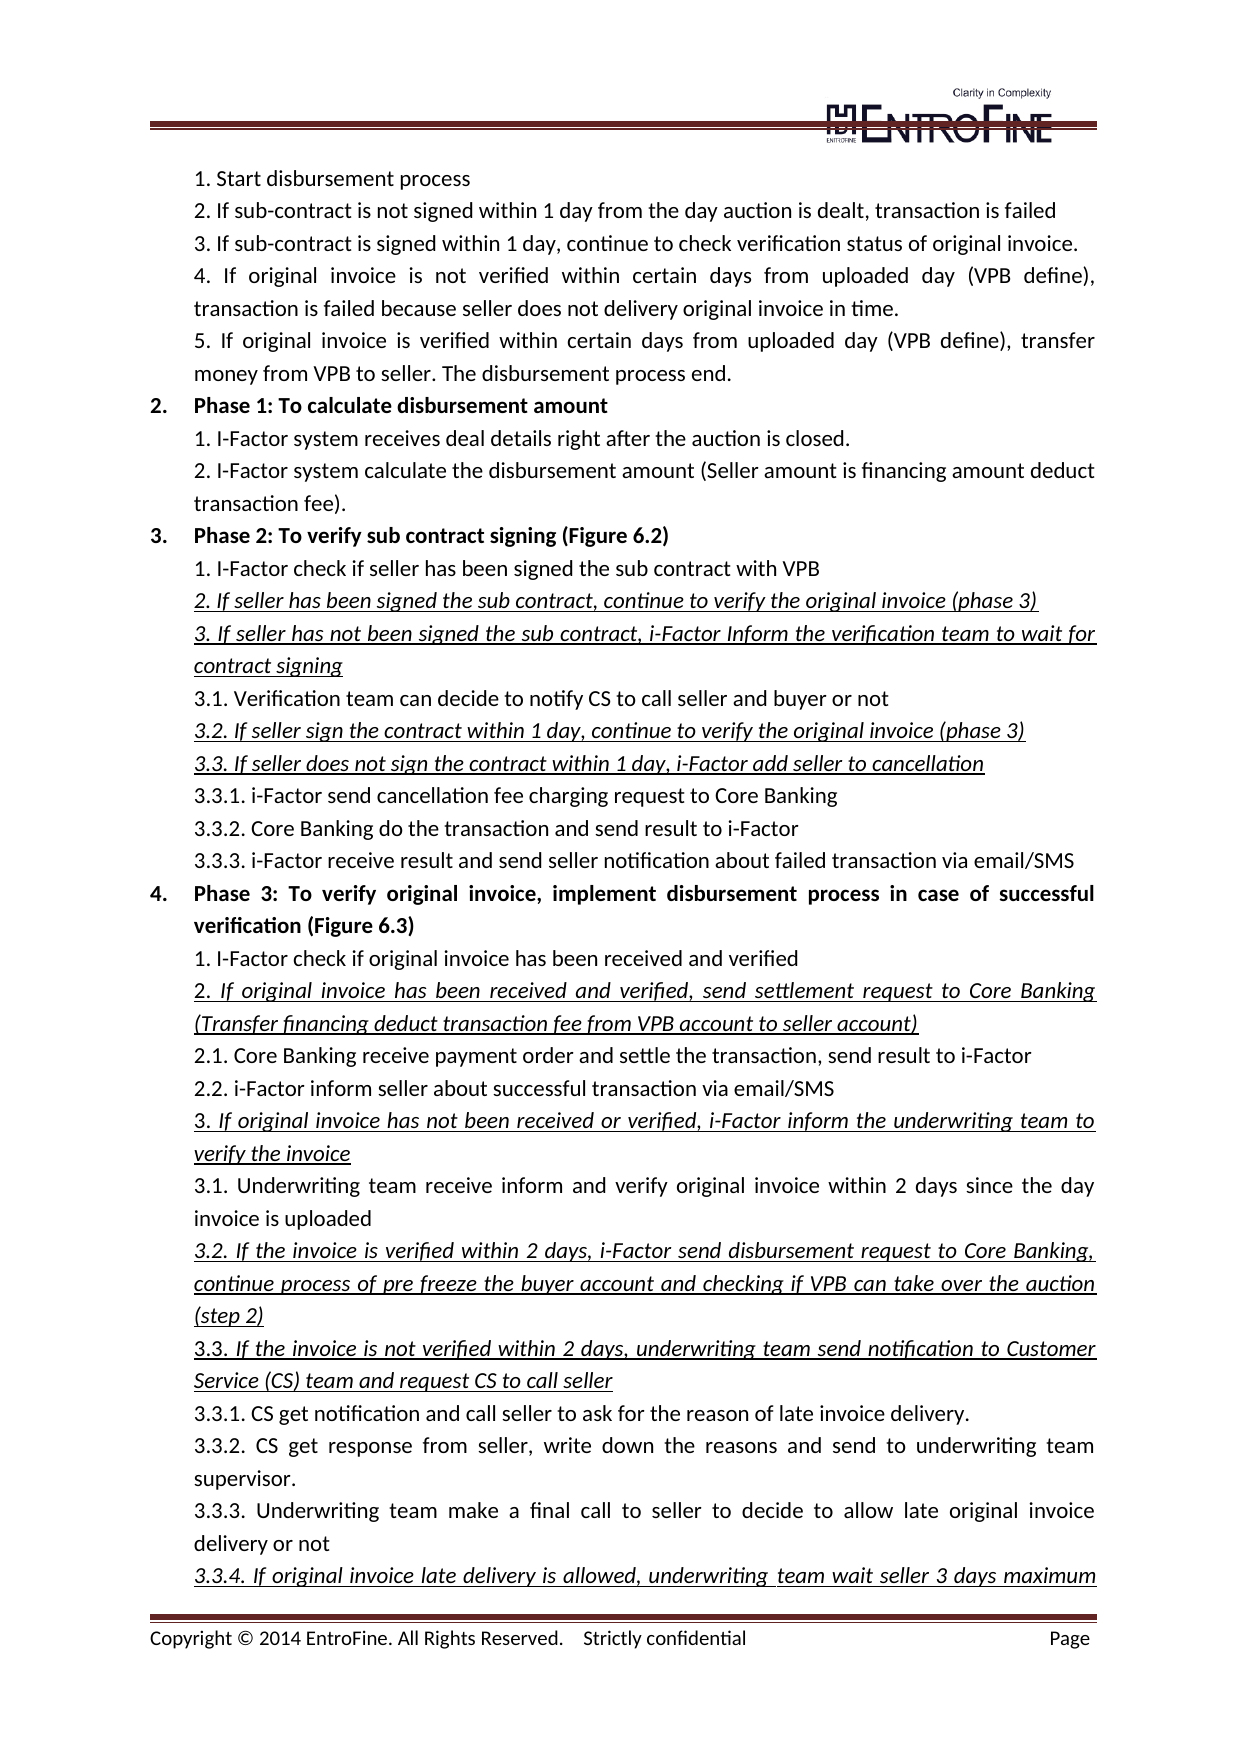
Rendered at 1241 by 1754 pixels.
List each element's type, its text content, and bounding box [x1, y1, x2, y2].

picture [824, 130, 1054, 145]
list Phase 1: To calculate disbursement amount 1. I-Factor system receives deal details right after the auction is closed. 2. I-Factor system calculate the disbursement amount (Seller amount is financing amount deduct transaction fee). [150, 389, 1097, 519]
list Phase 2: To verify sub contract signing (Figure 6.2) 1. I-Factor check if seller has been signed the sub contract with VPB 2. If seller has been signed the sub contract, continue to verify the original invoice (phase 3) 3. If seller has not been signed the sub contract, i-Factor Inform the verification team to wait for contract signing 3.1. Verification team can decide to notify CS to call seller and buyer or not 3.2. If seller sign the contract within 1 day, continue to verify the original invoice (phase 3) 3.3. If seller does not sign the contract within 1 day, i-Factor add seller to cancellation 3.3.1. i-Factor send cancellation fee charging request to Core Banking 3.3.2. Core Banking do the transaction and send result to i-Factor 3.3.3. i-Factor receive result and send seller notification about failed transaction via email/SMS [150, 519, 1097, 877]
picture [824, 87, 1054, 121]
